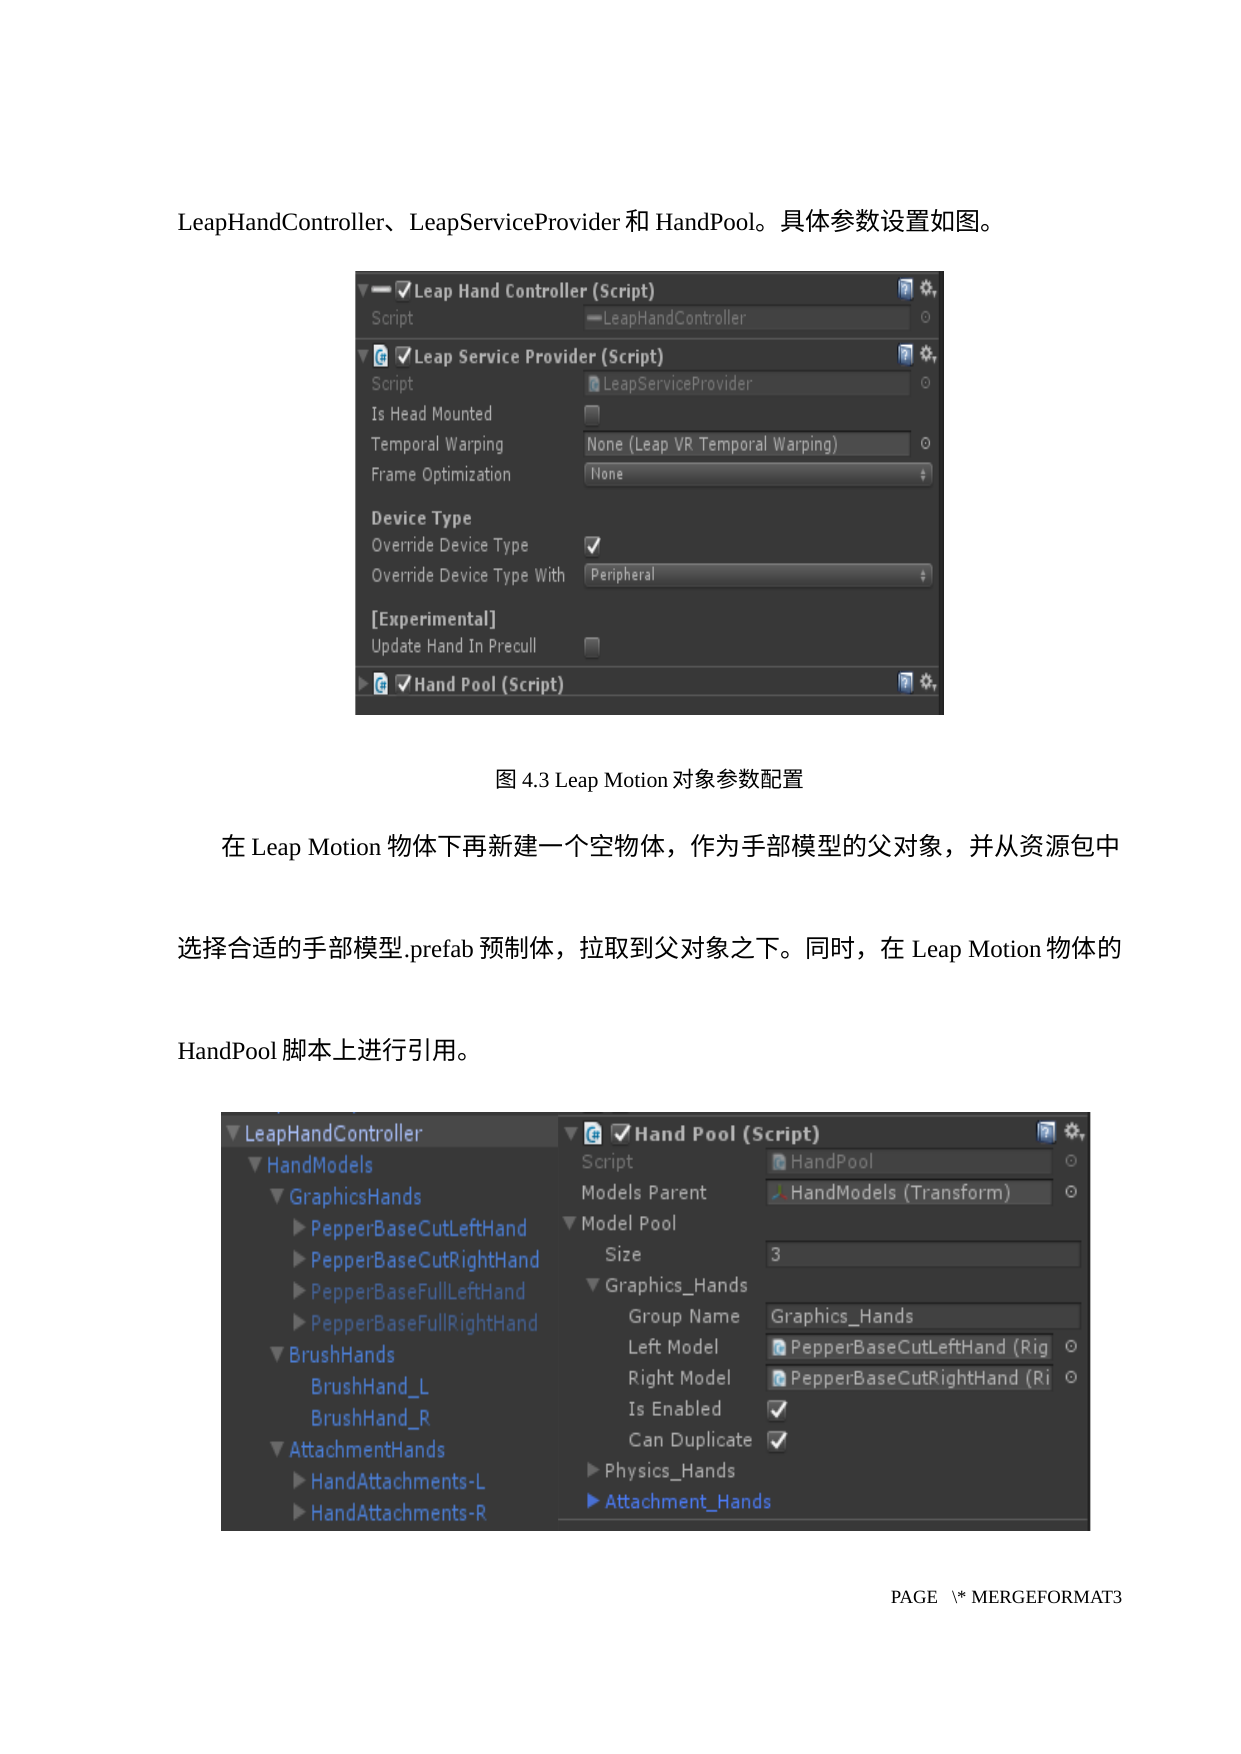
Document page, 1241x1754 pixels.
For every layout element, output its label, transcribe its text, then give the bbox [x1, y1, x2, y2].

text 在Leap Motion物体下再新建一个空物体，作为手部模型的父对象，并从资源包中选择合适的手部模型.prefab预制体，拉取到父对象之下。同时，在Leap Motion物体的HandPool脚本上进行引用。 [177, 811, 1122, 1083]
picture [221, 1112, 1091, 1531]
text 图4.3 Leap Motion对象参数配置 [177, 761, 1122, 795]
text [177, 185, 1122, 253]
picture [355, 271, 944, 715]
